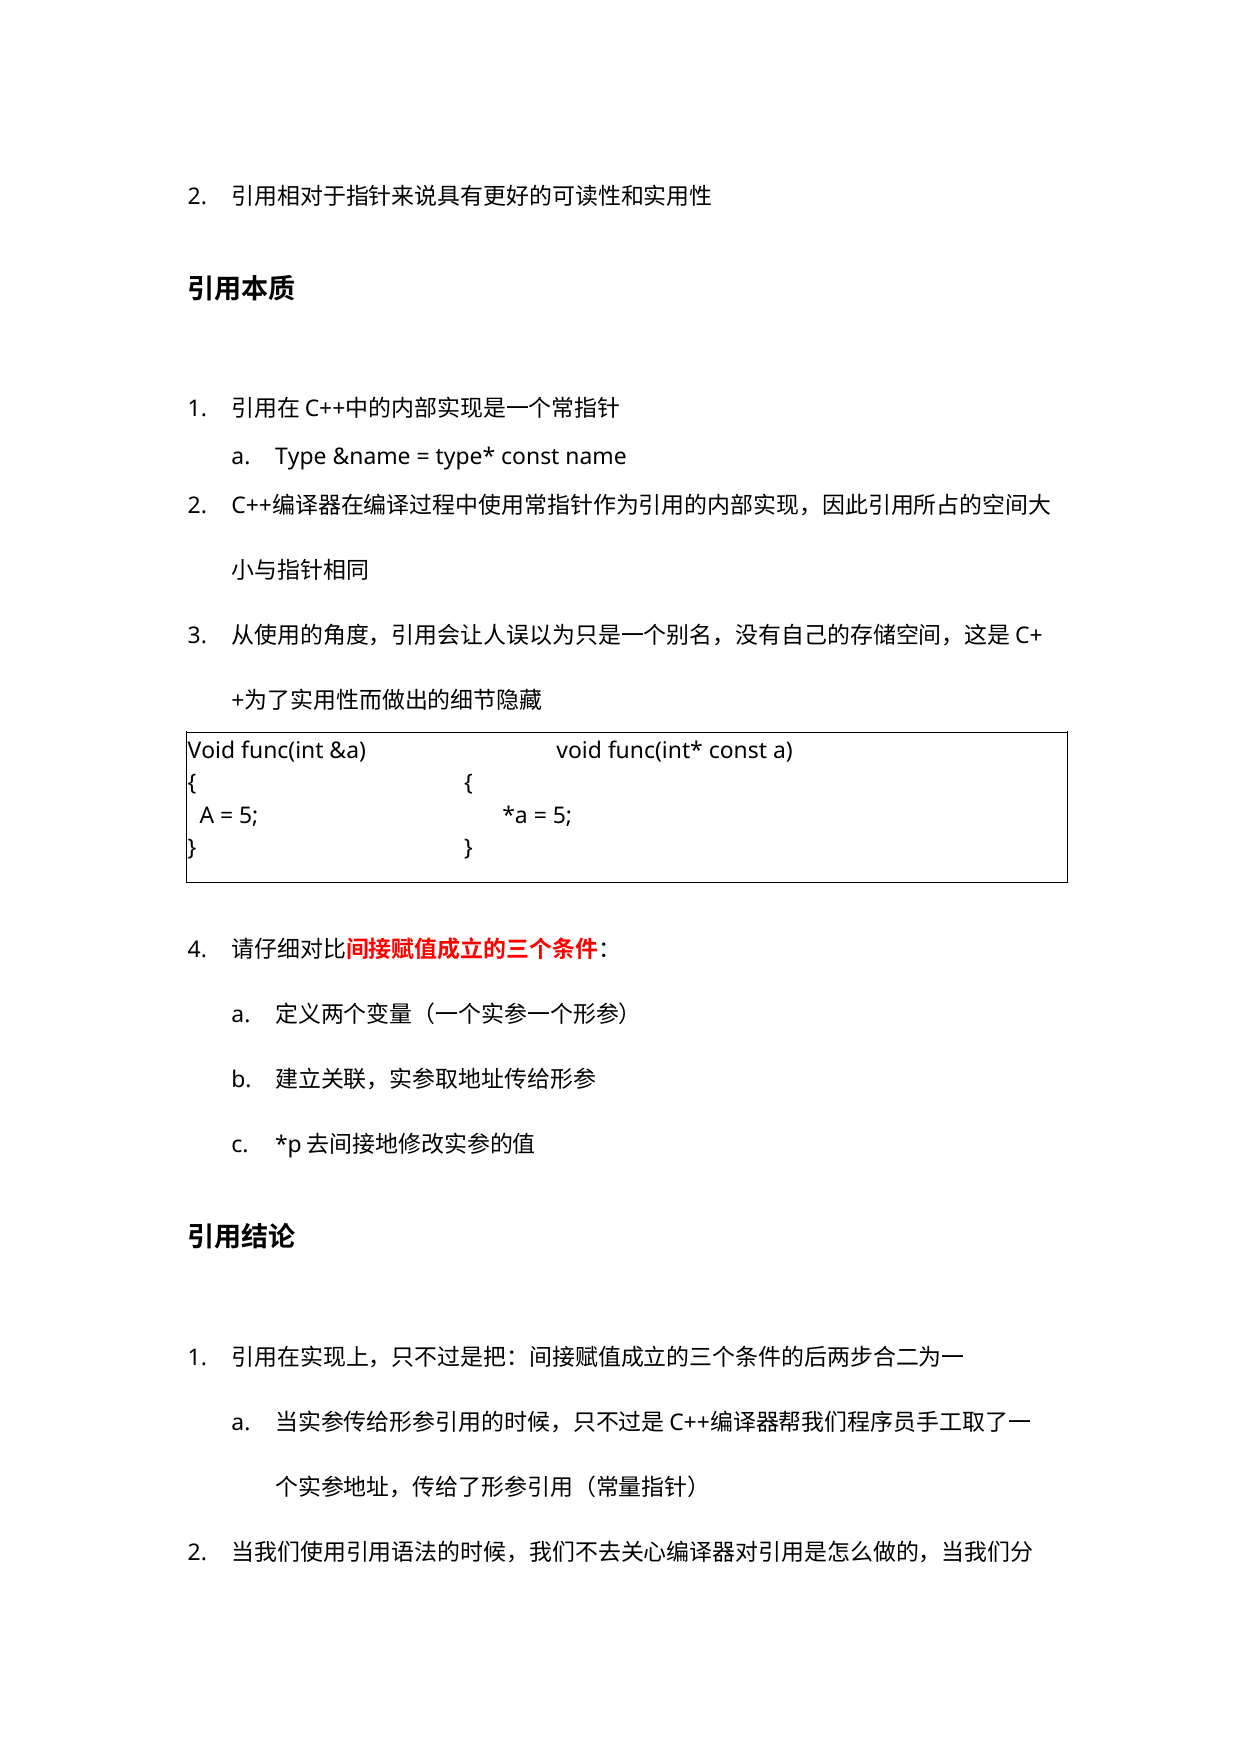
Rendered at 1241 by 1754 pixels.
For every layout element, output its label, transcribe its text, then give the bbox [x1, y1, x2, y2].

list 请仔细对比间接赋值成立的三个条件： [187, 916, 1053, 981]
list *p去间接地修改实参的值 [231, 1111, 1053, 1176]
list 当实参传给形参引用的时候，只不过是C++编译器帮我们程序员手工取了一个实参地址，传给了形参引用（常量指针） [231, 1387, 1053, 1517]
text 引用本质 [187, 254, 1053, 319]
list 从使用的角度，引用会让人误以为只是一个别名，没有自己的存储空间，这是C++为了实用性而做出的细节隐藏 [187, 601, 1053, 731]
list 引用在C++中的内部实现是一个常指针 [187, 374, 1053, 439]
text 引用结论 [187, 1203, 1053, 1268]
list Type &name = type* const name [231, 439, 1053, 471]
list 建立关联，实参取地址传给形参 [231, 1046, 1053, 1111]
list 引用相对于指针来说具有更好的可读性和实用性 [187, 162, 1053, 227]
list 引用在实现上，只不过是把：间接赋值成立的三个条件的后两步合二为一 [187, 1322, 1053, 1387]
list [187, 1517, 1053, 1582]
list C++编译器在编译过程中使用常指针作为引用的内部实现，因此引用所占的空间大小与指针相同 [187, 471, 1053, 601]
list 定义两个变量（一个实参一个形参） [231, 981, 1053, 1046]
table_header Void func(int &a) void func(int* const a) { { A = 5; *a = 5; } } [187, 733, 1067, 881]
